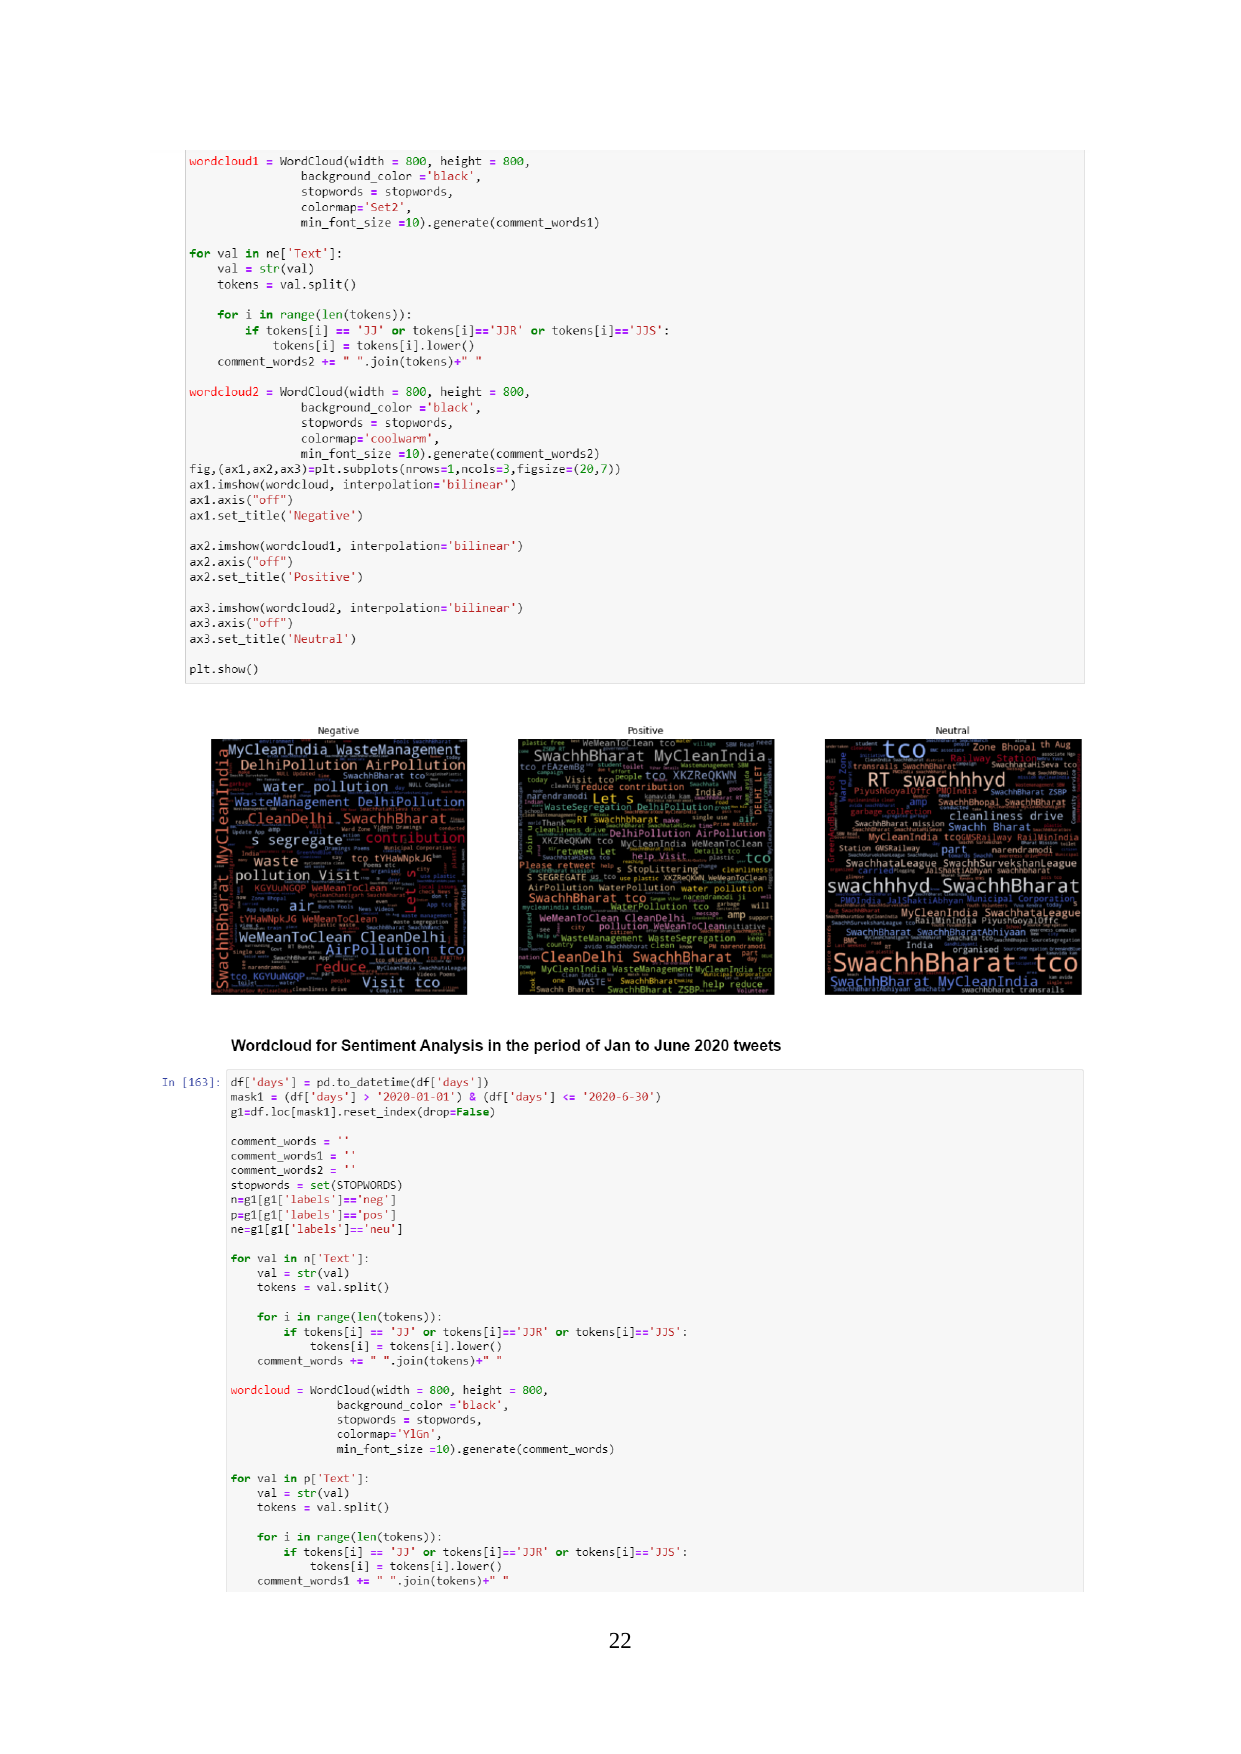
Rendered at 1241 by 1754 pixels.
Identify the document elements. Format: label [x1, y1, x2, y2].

picture [150, 723, 1091, 1005]
picture [150, 150, 1091, 693]
picture [150, 1035, 1091, 1592]
